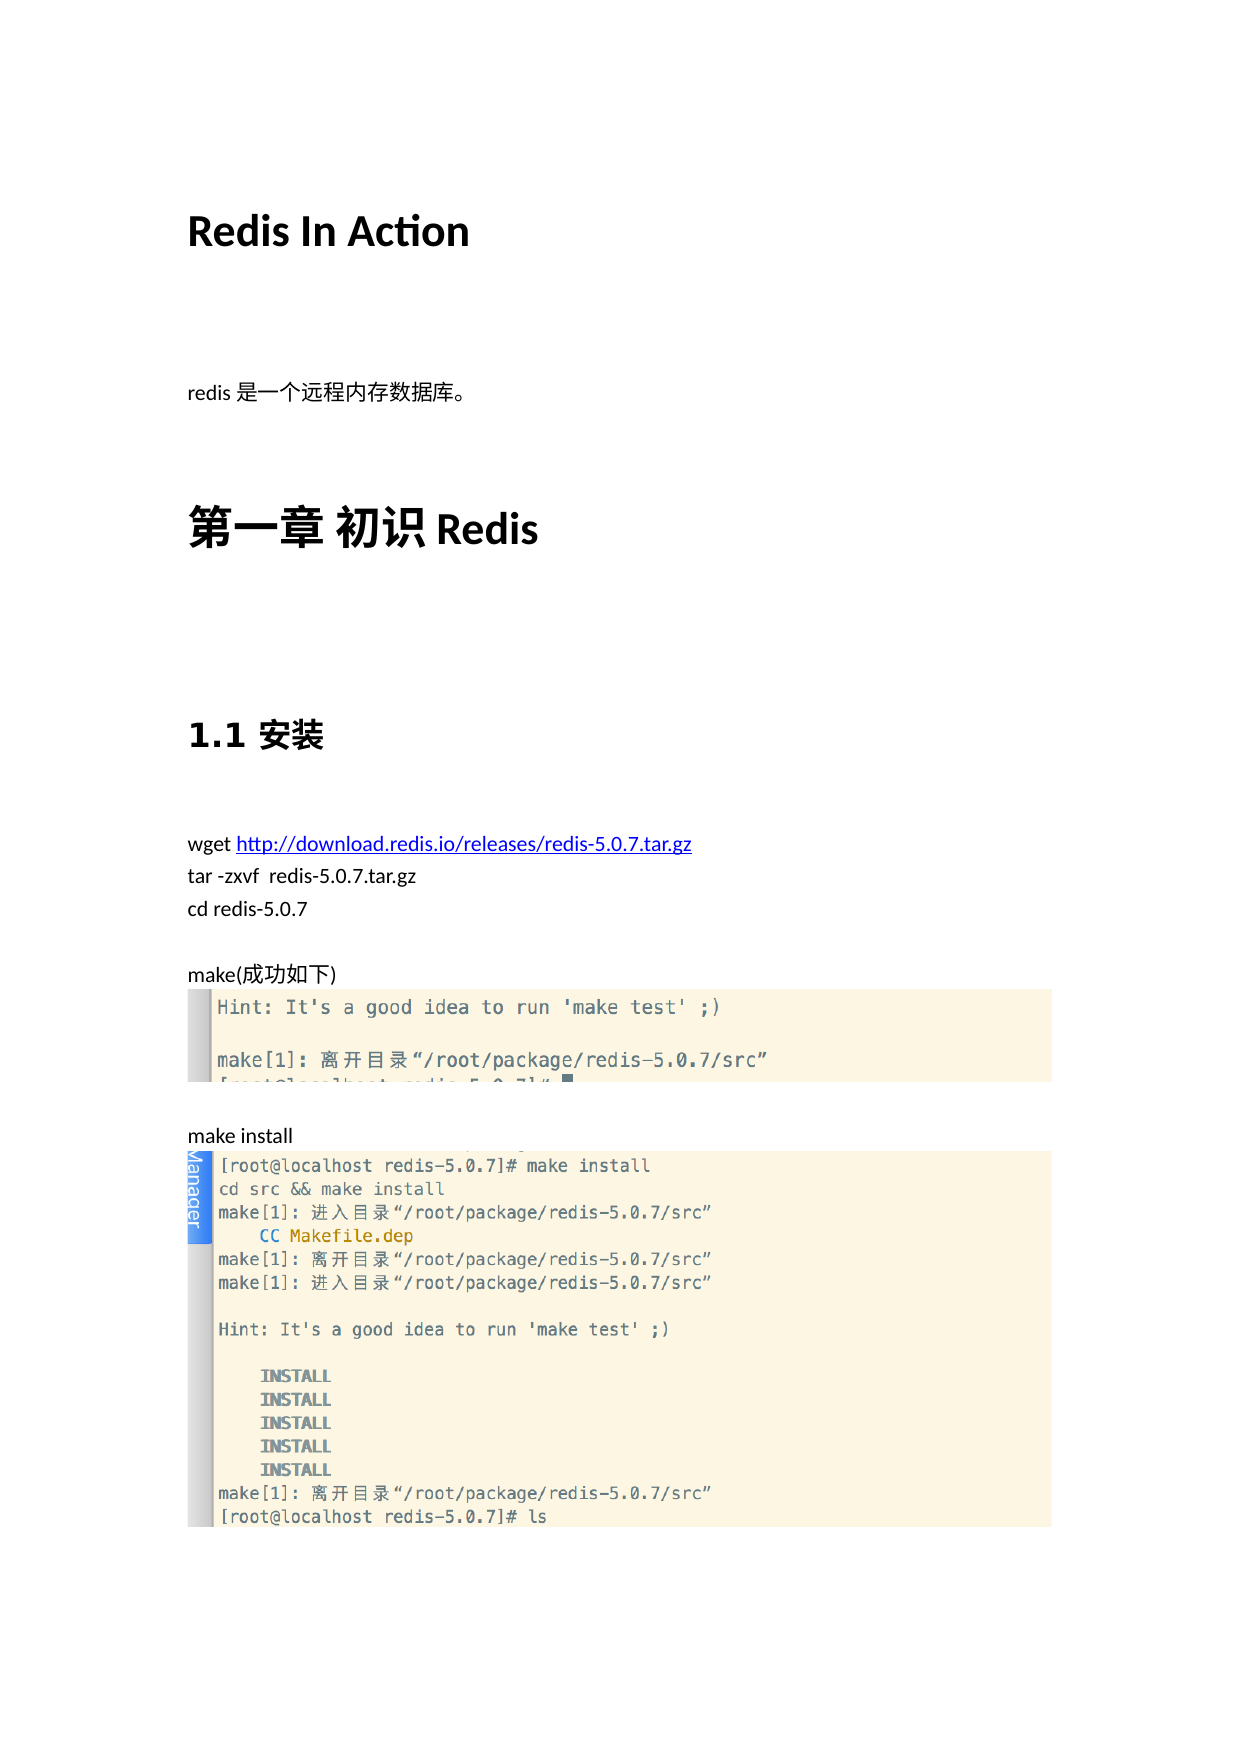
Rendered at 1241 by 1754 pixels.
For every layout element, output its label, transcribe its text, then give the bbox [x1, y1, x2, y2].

picture [187, 989, 1052, 1082]
text make install [187, 1119, 1053, 1152]
text wget http://download.redis.io/releases/redis-5.0.7.tar.gz [187, 827, 1053, 859]
text redis 是一个远程内存数据库。 [187, 375, 1053, 407]
subtitle 1.1 安装 [187, 700, 1053, 765]
text cd redis-5.0.7 [187, 892, 1053, 924]
picture [187, 1151, 1052, 1527]
text tar -zxvf redis-5.0.7.tar.gz [187, 859, 1053, 892]
subtitle 初识Redis [187, 475, 1053, 573]
text make(成功如下) [187, 957, 1053, 989]
subtitle Redis In Action [187, 197, 1053, 262]
